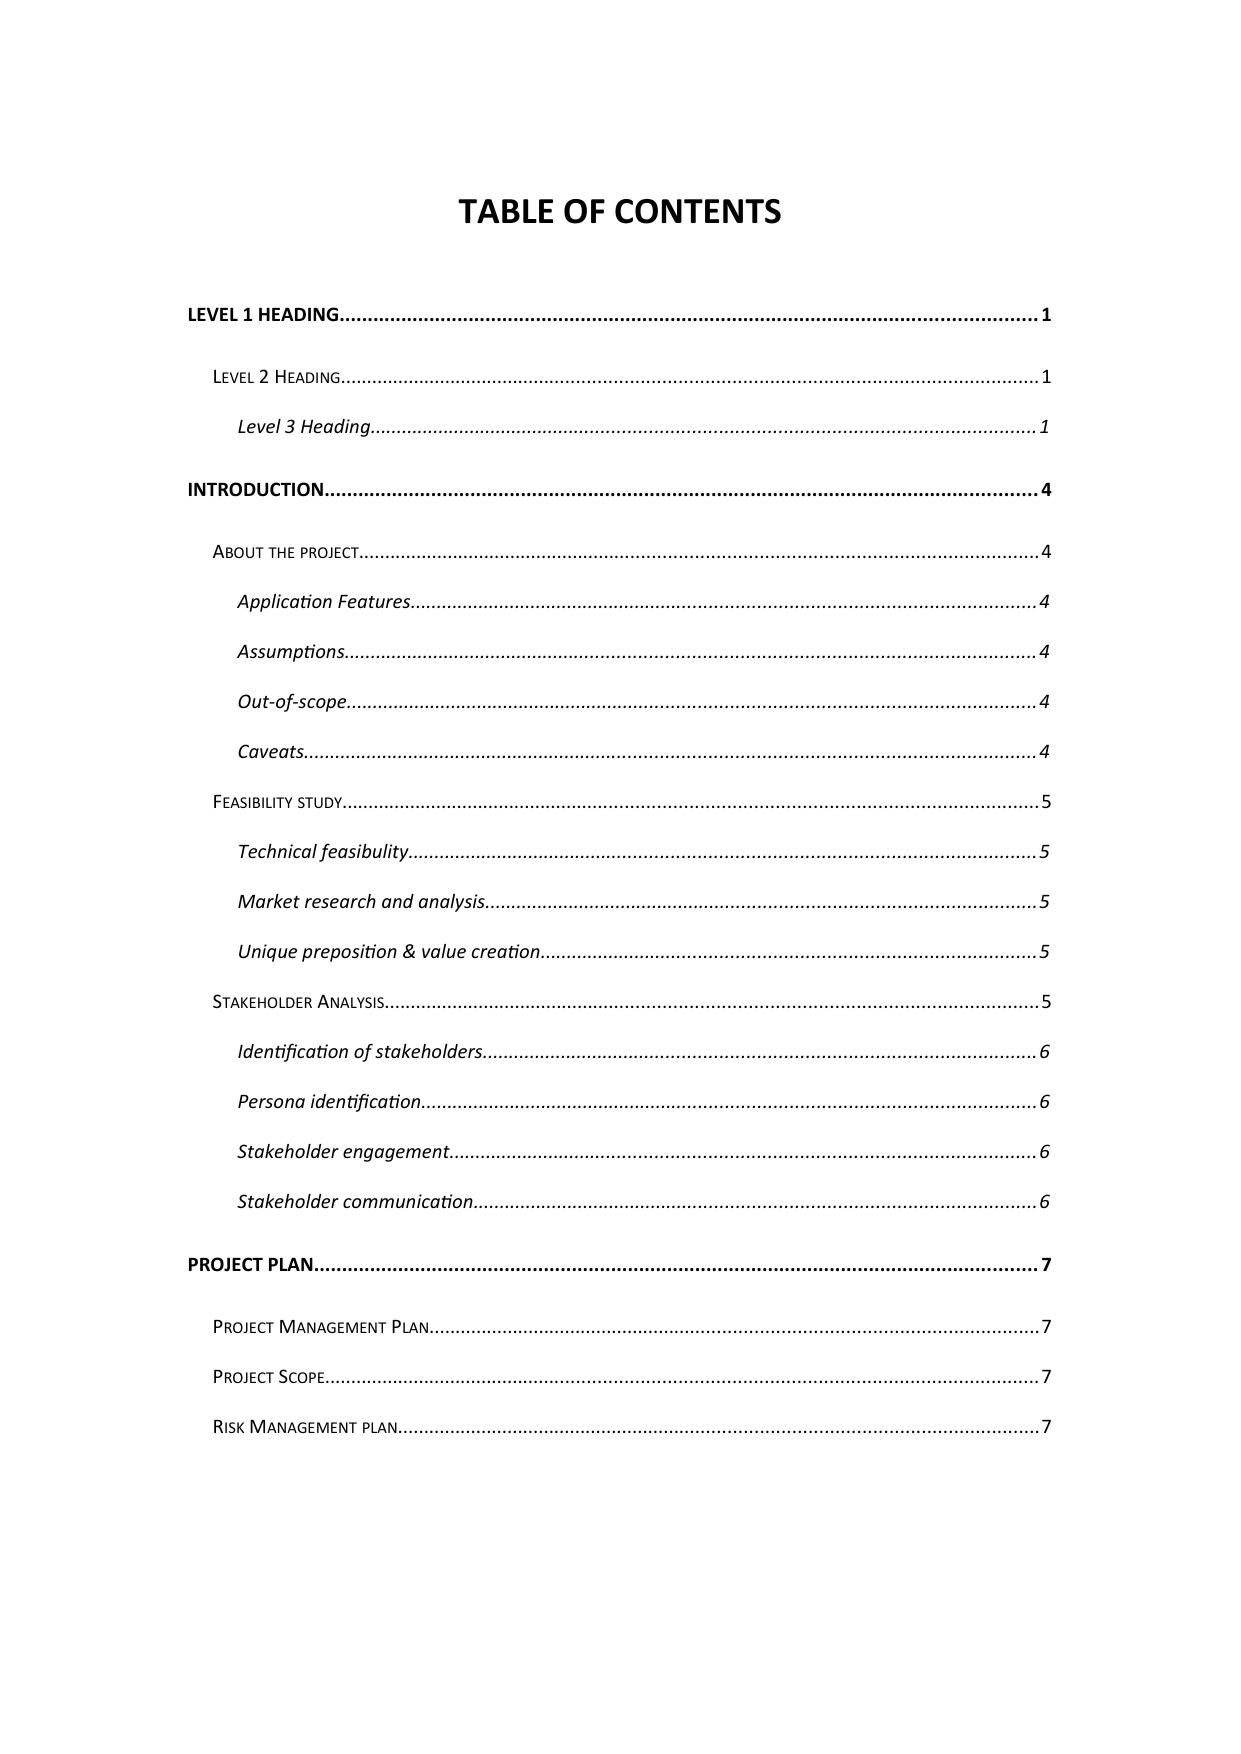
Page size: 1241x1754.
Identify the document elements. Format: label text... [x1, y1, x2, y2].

text Project Scope 7 [212, 1339, 1053, 1389]
text About the project 4 [212, 514, 1053, 564]
text Market research and analysis 5 [237, 864, 1053, 914]
text Stakeholder communication 6 [237, 1164, 1053, 1214]
text Application Features 4 [237, 564, 1053, 614]
text Stakeholder engagement 6 [237, 1114, 1053, 1164]
text Stakeholder Analysis 5 [212, 964, 1053, 1014]
text Assumptions 4 [237, 614, 1053, 664]
text Level 2 Heading 1 [212, 339, 1053, 389]
text Level 3 Heading 1 [237, 389, 1053, 439]
text Technical feasibulity 5 [237, 814, 1053, 864]
text Identification of stakeholders 6 [237, 1014, 1053, 1064]
text Level 1 Heading 1 [187, 276, 1053, 326]
text Project Plan 7 [187, 1226, 1053, 1276]
text Caveats 4 [237, 714, 1053, 764]
text Persona identification 6 [237, 1064, 1053, 1114]
text Risk Management plan 7 [212, 1389, 1053, 1439]
text Out-of-scope 4 [237, 664, 1053, 714]
text Introduction 4 [187, 451, 1053, 501]
text Unique preposition & value creation 5 [237, 914, 1053, 964]
text Feasibility study 5 [212, 764, 1053, 814]
text Project Management Plan 7 [212, 1289, 1053, 1339]
text TABLE OF CONTENTS [187, 187, 1053, 233]
